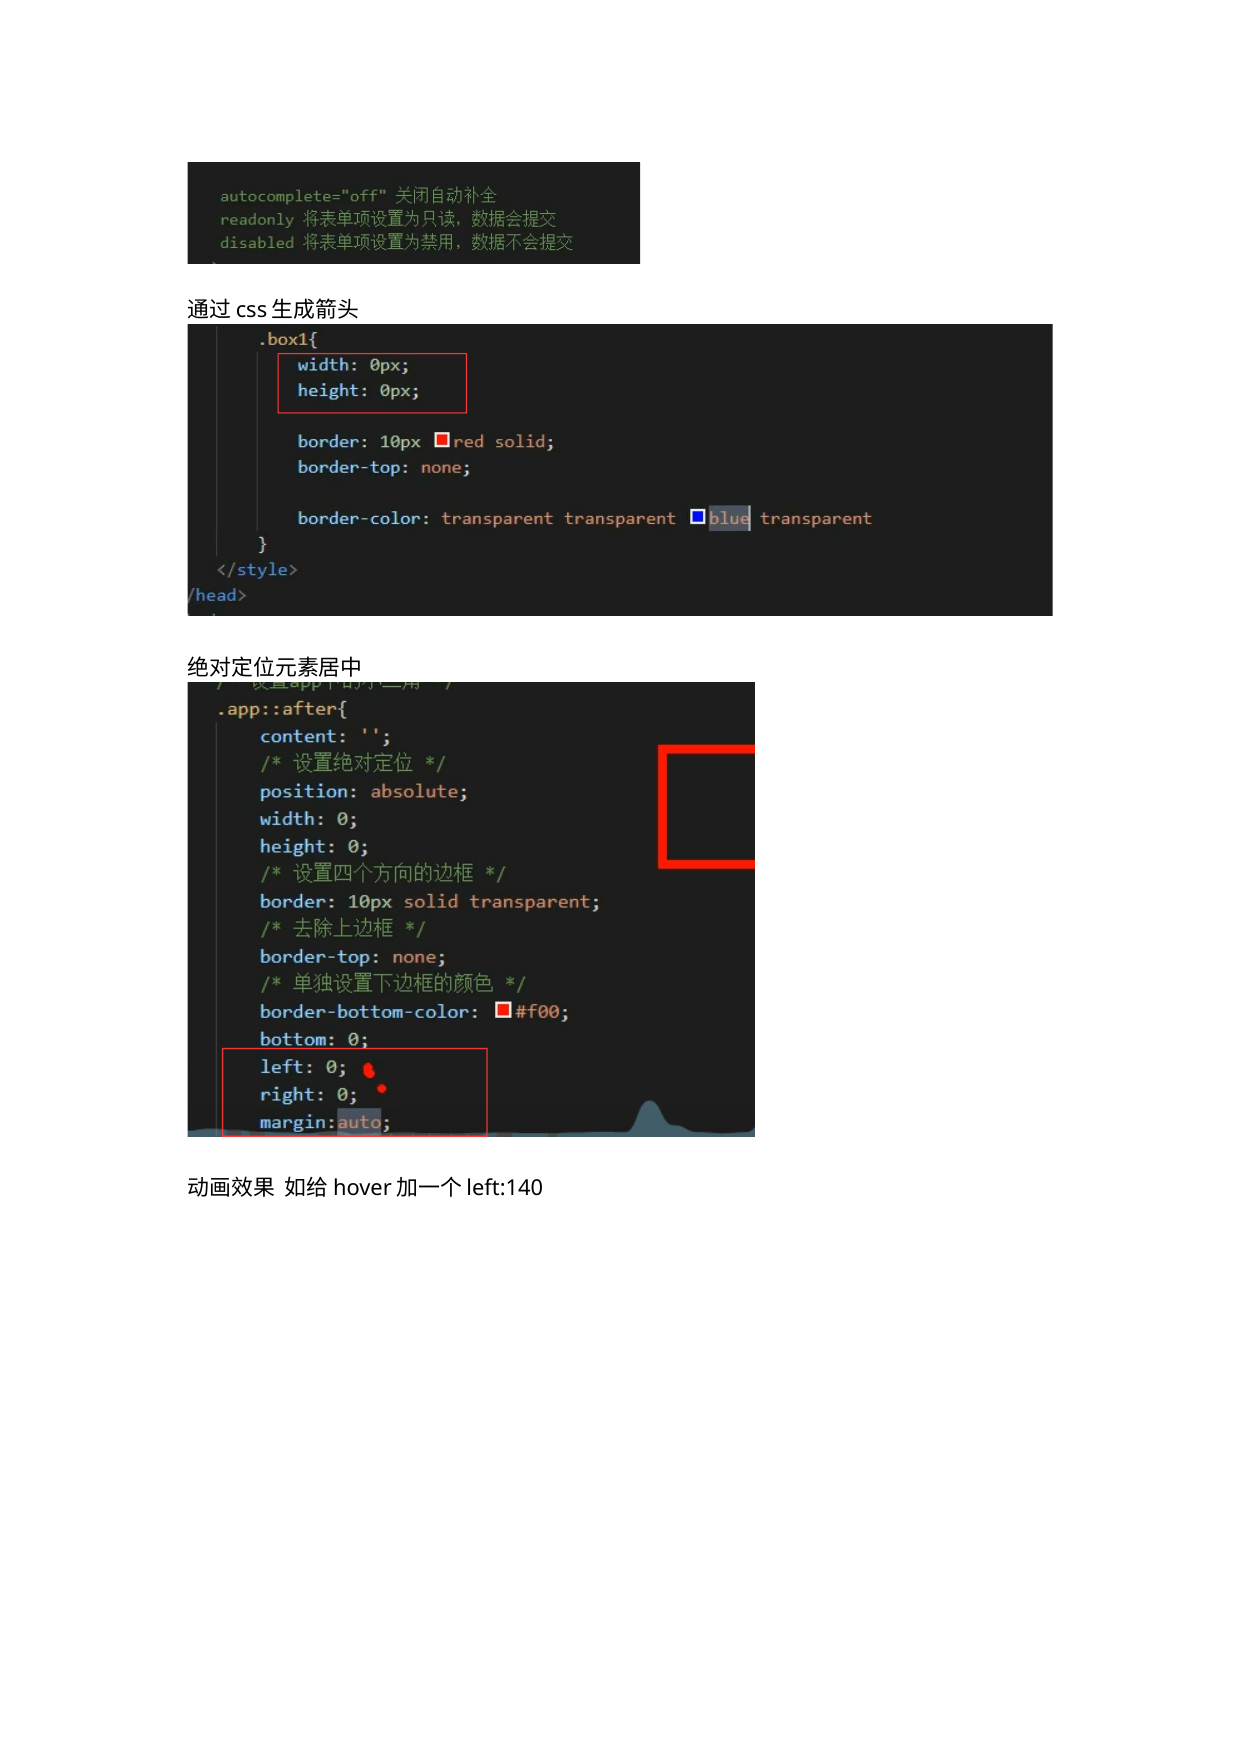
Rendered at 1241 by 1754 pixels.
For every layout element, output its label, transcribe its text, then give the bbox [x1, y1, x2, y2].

text 通过css生成箭头 [187, 292, 1053, 324]
picture [187, 162, 640, 264]
text 绝对定位元素居中 [187, 649, 1053, 682]
picture [187, 682, 755, 1137]
picture [187, 324, 1053, 616]
text 动画效果 如给hover加一个left:140 [187, 1169, 1053, 1202]
